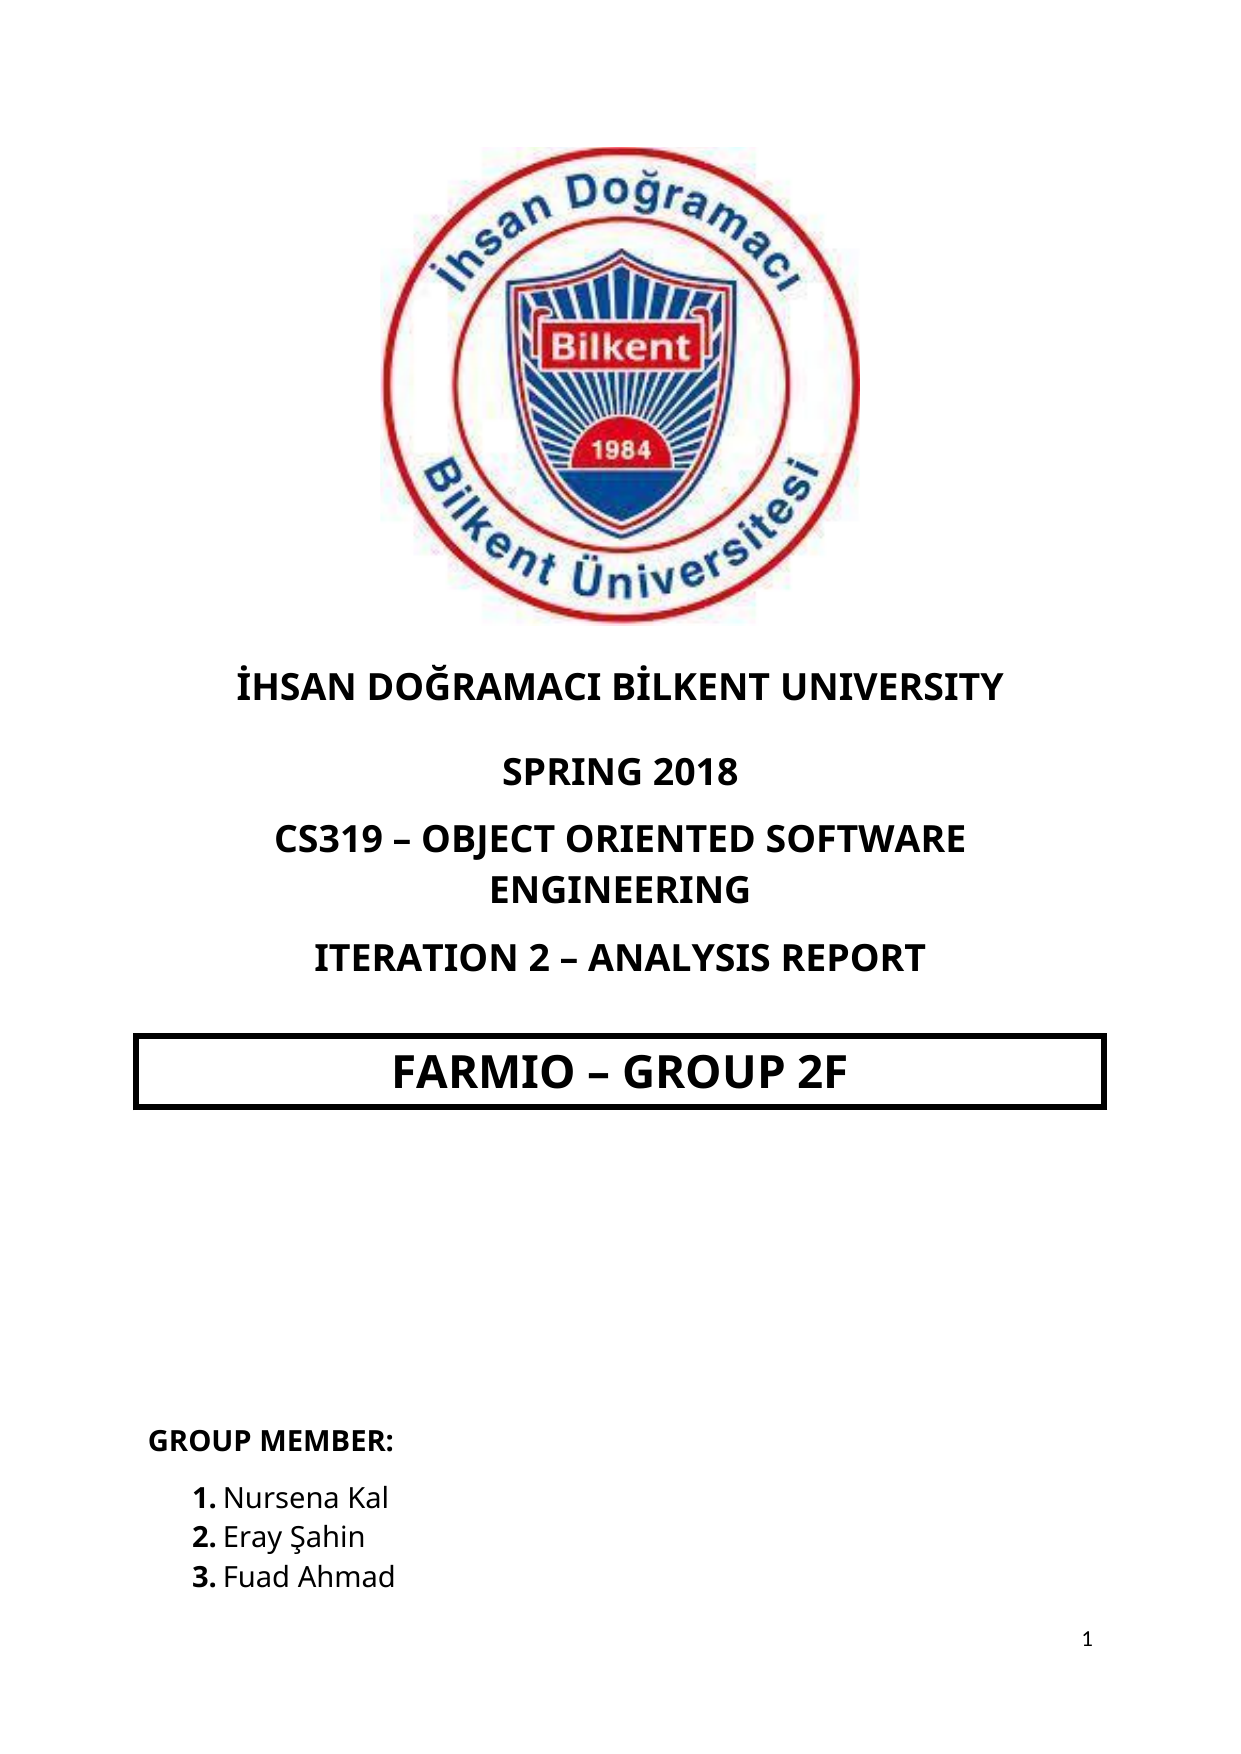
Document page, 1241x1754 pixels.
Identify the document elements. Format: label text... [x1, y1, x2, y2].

text GROUP MEMBER: [148, 1421, 1093, 1460]
list Nursena Kal [192, 1477, 1093, 1517]
list Eray Şahin [192, 1517, 1093, 1556]
text CS319 – OBJECT ORIENTED SOFTWARE ENGINEERING [148, 813, 1093, 915]
text ITERATION 2 – ANALYSIS REPORT [148, 931, 1093, 982]
text SPRING 2018 [148, 745, 1093, 796]
text İHSAN DOĞRAMACI BİLKENT UNIVERSITY [148, 660, 1093, 711]
list Fuad Ahmad [192, 1556, 1093, 1596]
text FARMIO – GROUP 2F [139, 1039, 1101, 1104]
picture [380, 147, 860, 626]
